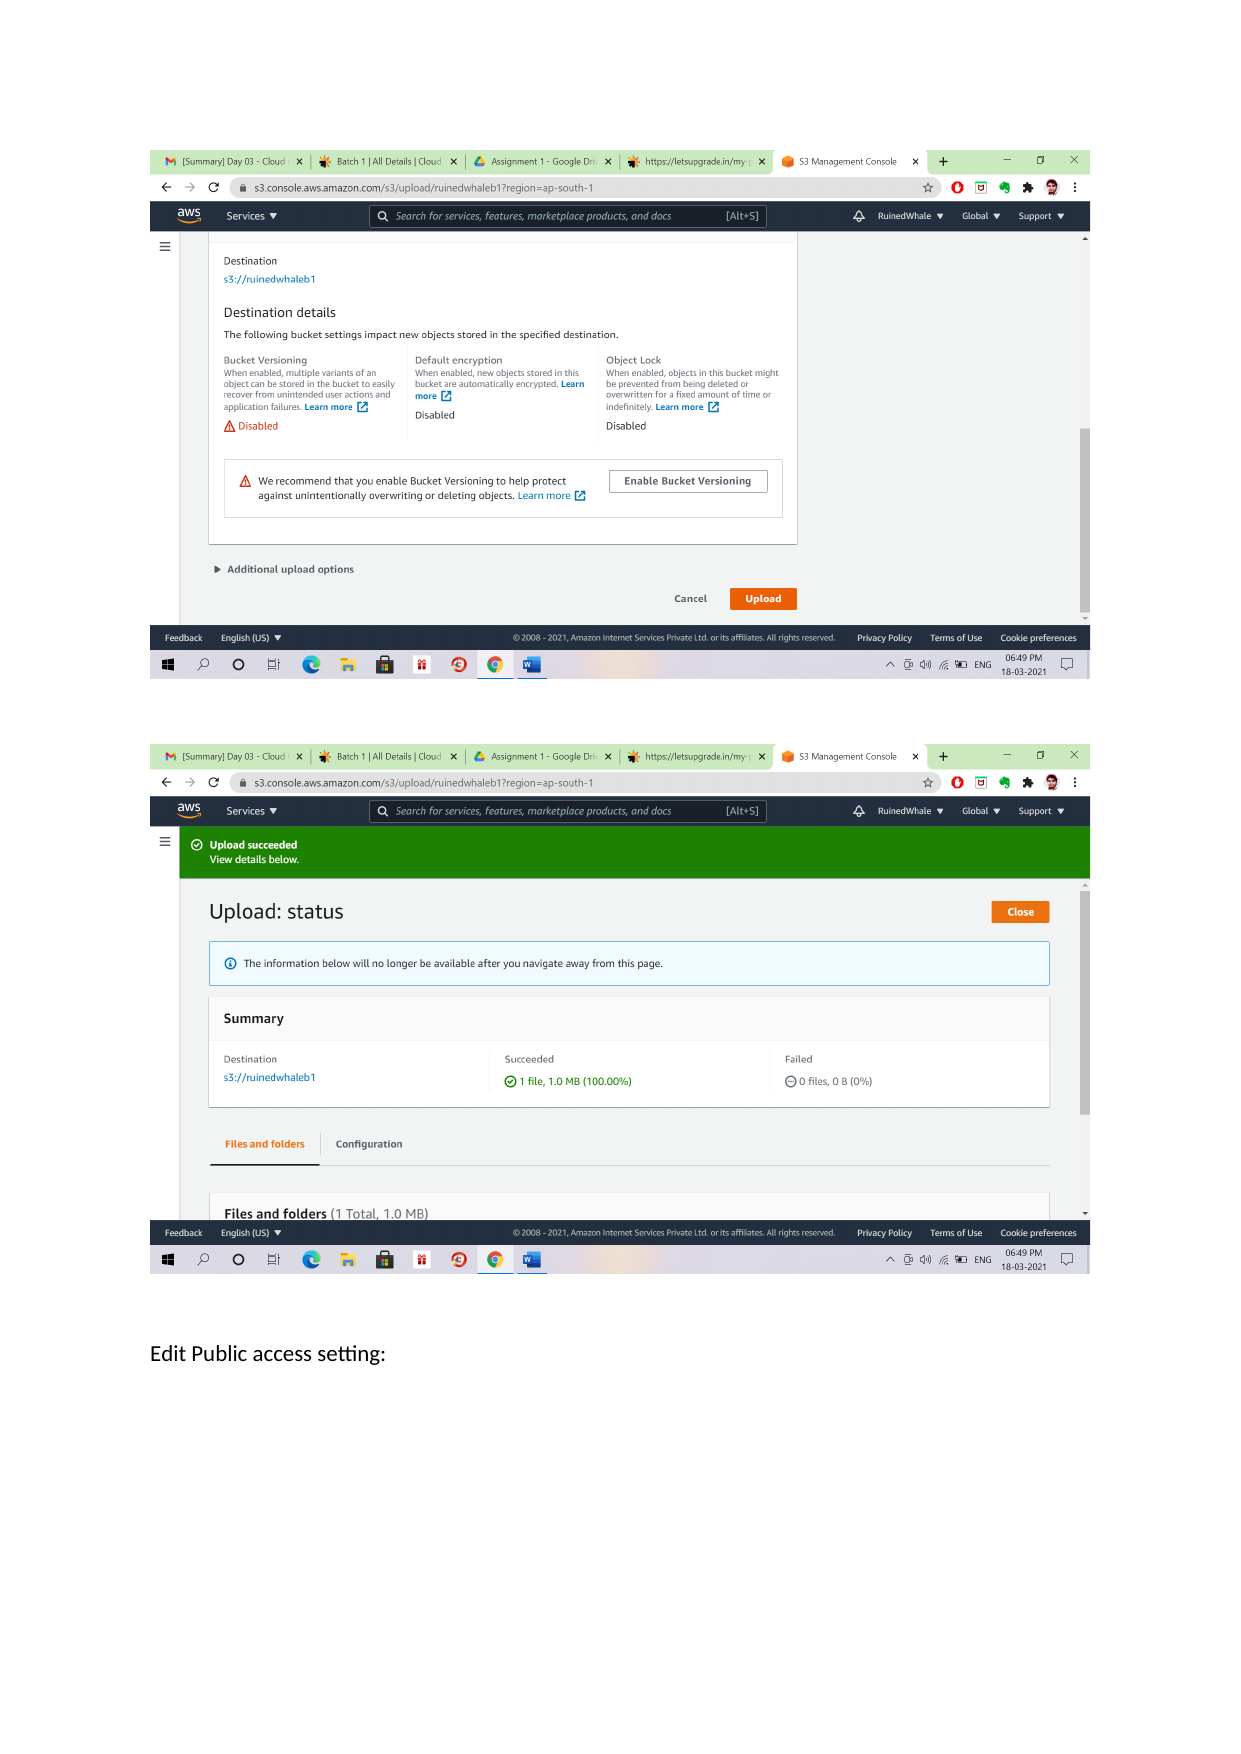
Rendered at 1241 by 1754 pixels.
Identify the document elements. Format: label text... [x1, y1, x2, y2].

picture [150, 150, 1091, 679]
picture [150, 744, 1091, 1274]
text Edit Public access setting: [150, 1339, 1090, 1367]
